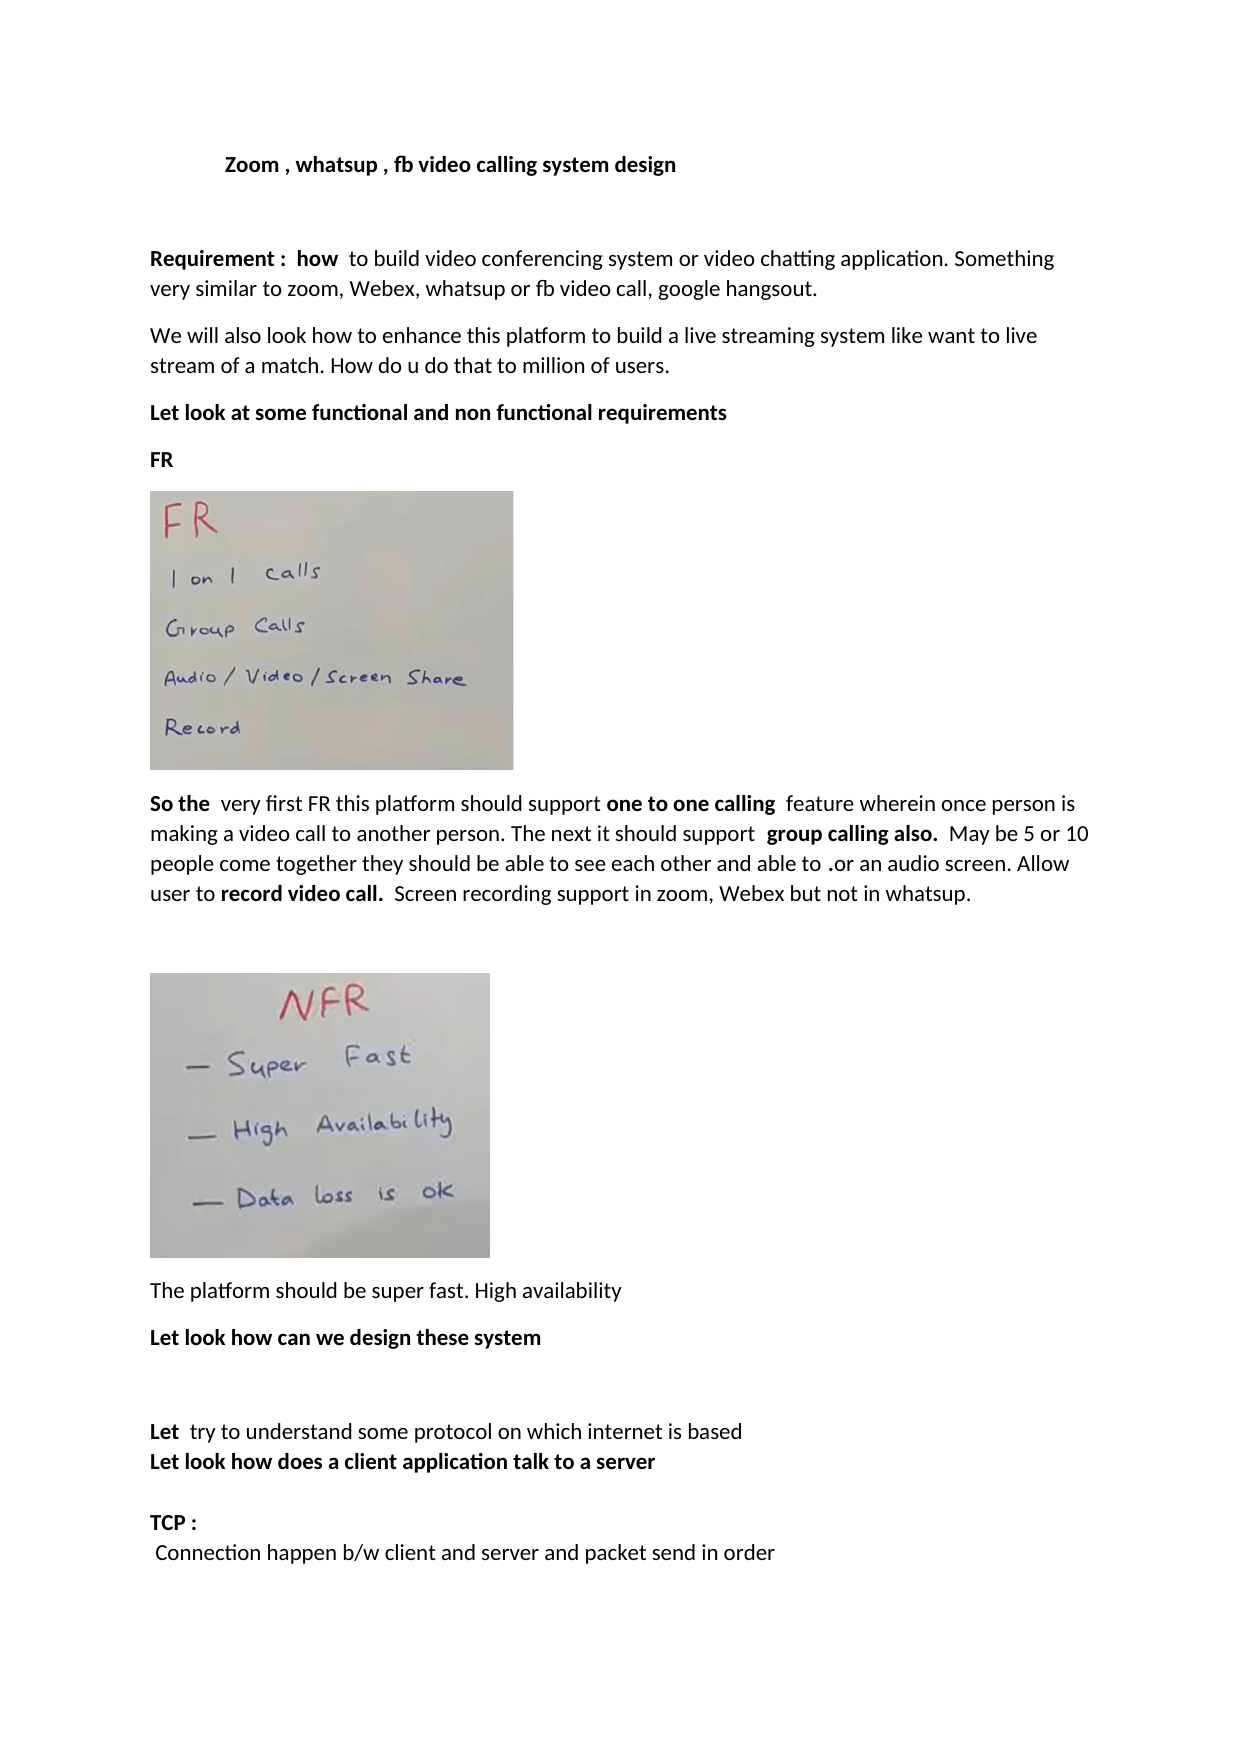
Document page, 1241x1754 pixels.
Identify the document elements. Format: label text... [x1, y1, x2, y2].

text Zoom , whatsup , fb video calling system design [150, 150, 1090, 178]
text Connection happen b/w client and server and packet send in order [150, 1538, 1090, 1566]
text The platform should be super fast. High availability [150, 1276, 1090, 1304]
text Let try to understand some protocol on which internet is based [150, 1417, 1090, 1445]
text We will also look how to enhance this platform to build a live streaming system like want to live stream of a match. How do u do that to million of users. [150, 321, 1090, 379]
text Let look how does a client application talk to a server [150, 1447, 1090, 1475]
text FR [150, 445, 1090, 473]
text TCP : [150, 1508, 1090, 1536]
text So the very first FR this platform should support one to one calling feature wherein once person is making a video call to another person. The next it should support group calling also. May be 5 or 10 people come together they should be able to see each other and able to .or an audio screen. Allow user to record video call. Screen recording support in zoom, Webex but not in whatsup. [150, 789, 1090, 907]
picture [150, 491, 514, 770]
text Let look at some functional and non functional requirements [150, 398, 1090, 426]
text Requirement : how to build video conferencing system or video chatting application. Something very similar to zoom, Webex, whatsup or fb video call, google hangsout. [150, 244, 1090, 302]
picture [150, 973, 490, 1258]
text Let look how can we design these system [150, 1323, 1090, 1351]
